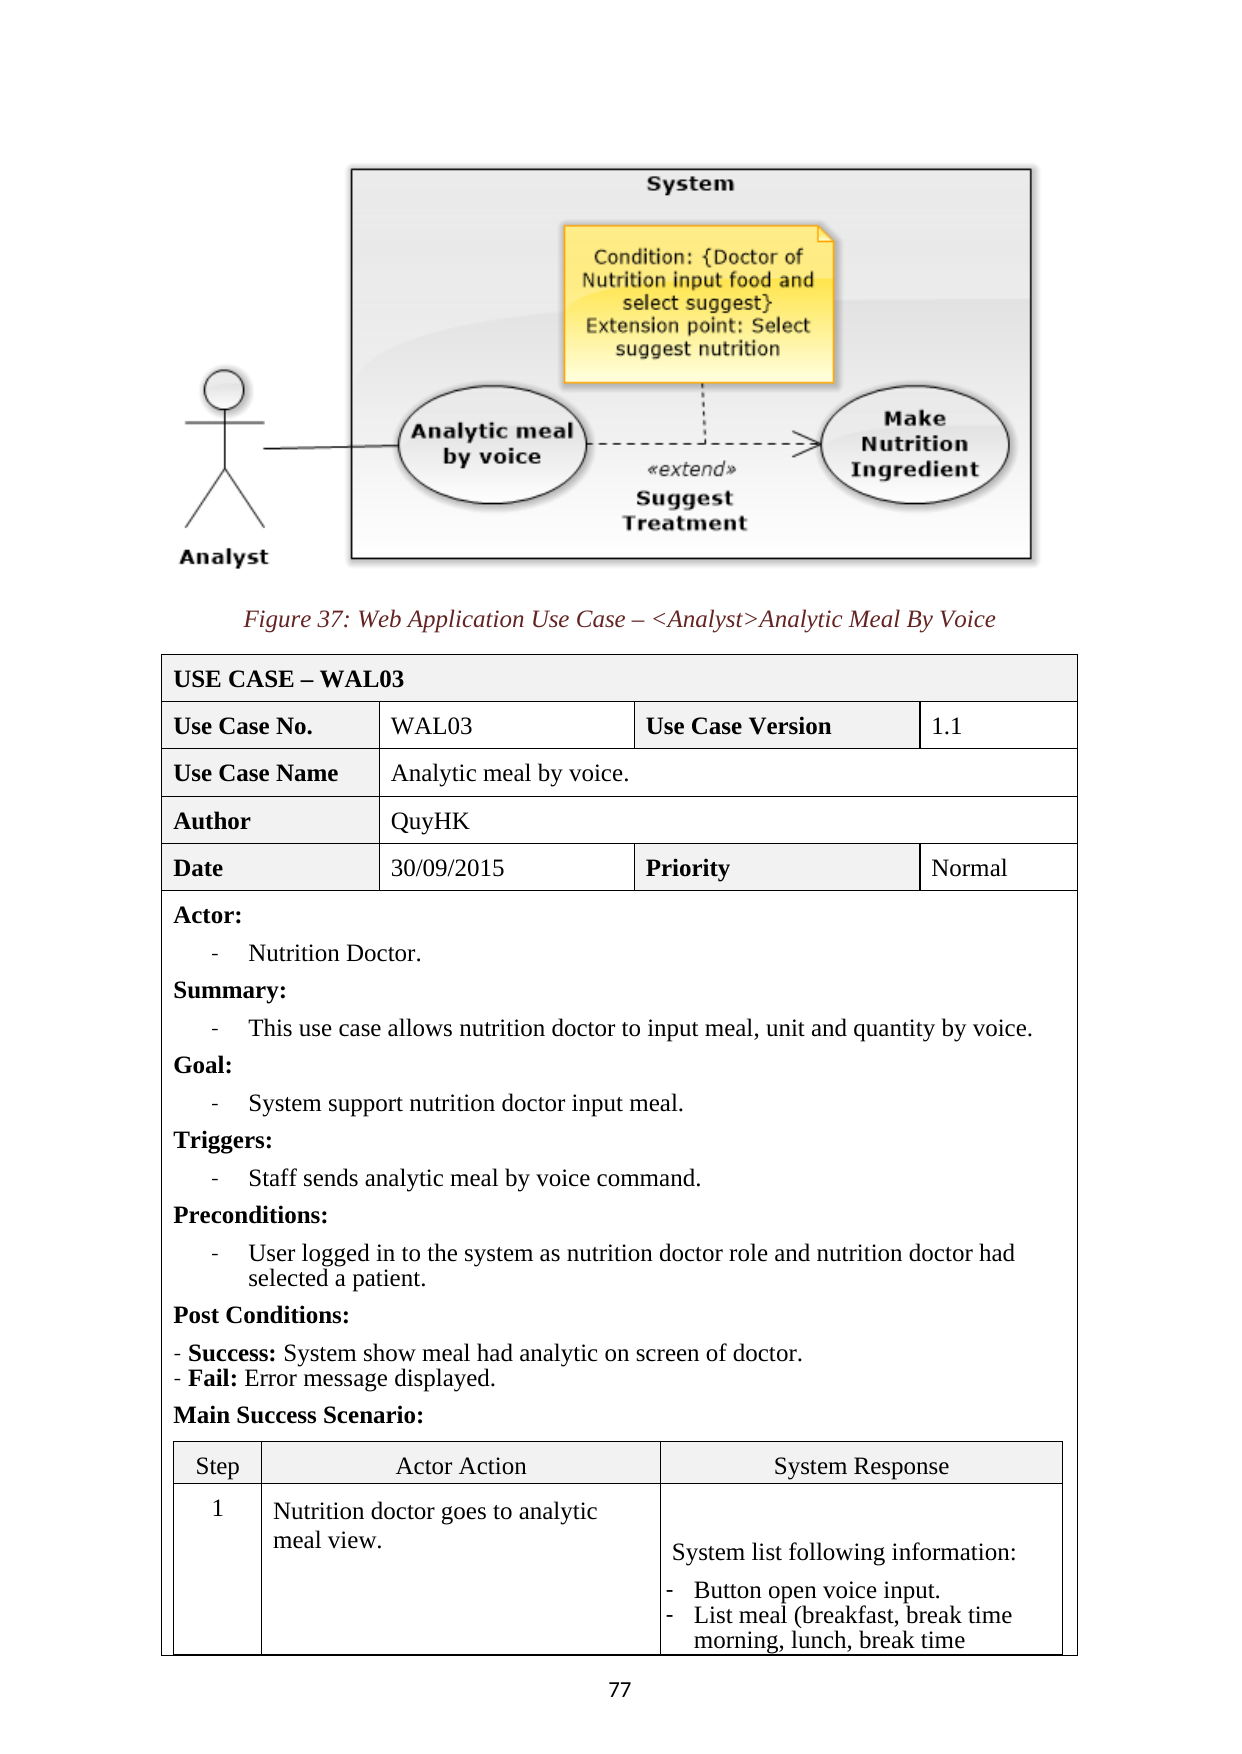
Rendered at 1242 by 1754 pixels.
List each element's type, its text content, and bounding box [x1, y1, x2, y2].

table_cell Use Case Name [162, 749, 379, 796]
picture [168, 162, 1071, 605]
table_cell 30/09/2015 [380, 844, 634, 890]
table_cell Author [162, 797, 379, 843]
table_cell Date [162, 844, 379, 890]
table_cell Normal [921, 844, 1077, 890]
table_cell Analytic meal by voice. [380, 749, 1077, 796]
table_cell QuyHK [380, 797, 1077, 843]
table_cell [162, 891, 1077, 1655]
table_cell 1.1 [921, 702, 1077, 748]
text Figure 37: Web Application Use Case – <Analyst>Analytic Meal By Voice [94, 604, 1146, 633]
table_cell WAL03 [380, 702, 634, 748]
table_header USE CASE – WAL03 [162, 655, 1077, 701]
table_cell Use Case No. [162, 702, 379, 748]
table_cell Priority [635, 844, 919, 890]
table_cell Use Case Version [635, 702, 919, 748]
